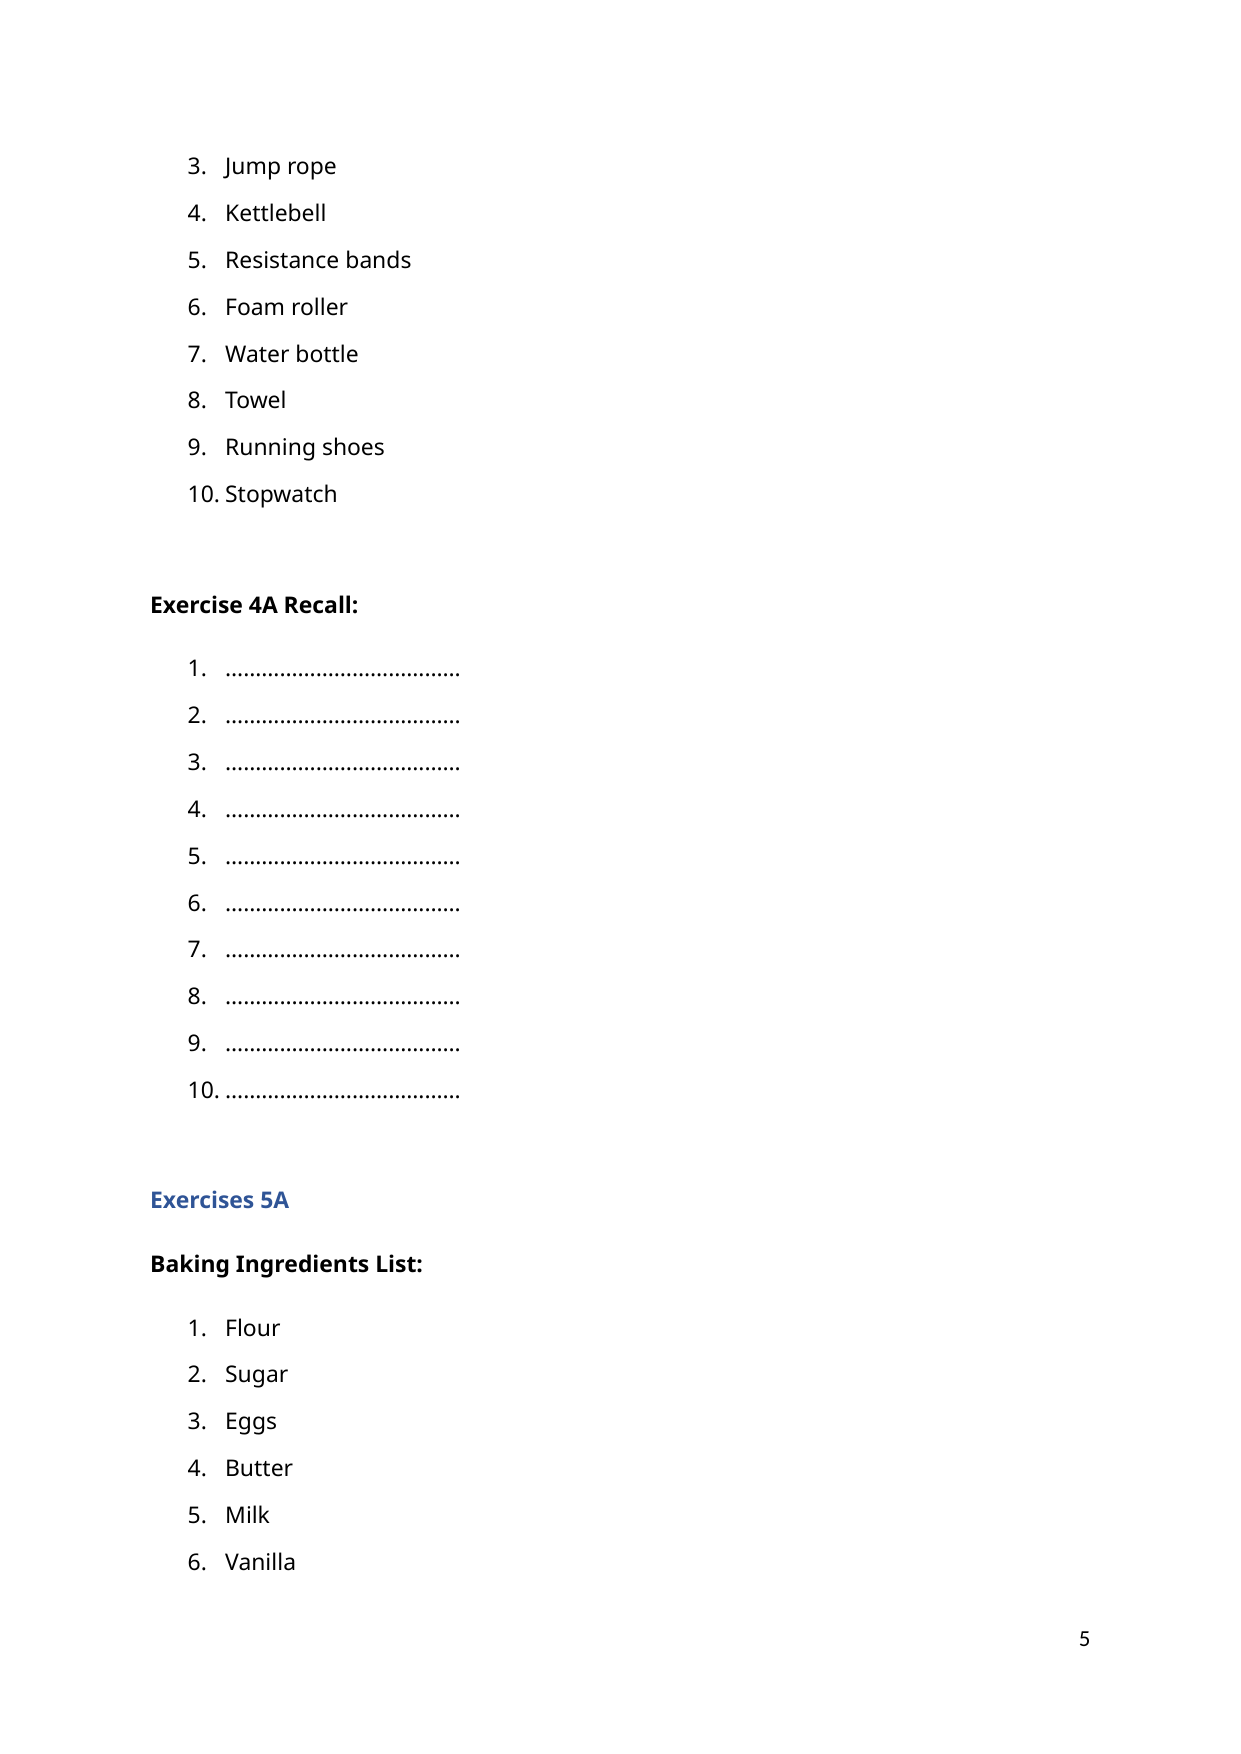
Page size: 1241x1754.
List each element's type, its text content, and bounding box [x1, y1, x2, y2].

list Running shoes [187, 431, 1090, 462]
list ………………………………… [187, 886, 1090, 918]
list ………………………………… [187, 699, 1090, 730]
list Sugar [187, 1358, 1090, 1389]
text Exercise 4A Recall: [150, 588, 1090, 620]
list Eggs [187, 1405, 1090, 1436]
list Water bottle [187, 337, 1090, 369]
list Kettlebell [187, 197, 1090, 228]
list ………………………………… [187, 933, 1090, 964]
list ………………………………… [187, 839, 1090, 871]
list Stopwatch [187, 478, 1090, 509]
list Towel [187, 384, 1090, 416]
text Baking Ingredients List: [150, 1248, 1090, 1279]
list Butter [187, 1452, 1090, 1483]
list Milk [187, 1499, 1090, 1530]
list ………………………………… [187, 980, 1090, 1011]
list Foam roller [187, 291, 1090, 322]
text Exercises 5A [150, 1184, 1090, 1216]
list Resistance bands [187, 244, 1090, 275]
list ………………………………… [187, 793, 1090, 824]
list ………………………………… [187, 1074, 1090, 1105]
list ………………………………… [187, 746, 1090, 777]
list ………………………………… [187, 652, 1090, 683]
list Jump rope [187, 150, 1090, 181]
list Flour [187, 1311, 1090, 1343]
list Vanilla [187, 1546, 1090, 1577]
list ………………………………… [187, 1027, 1090, 1058]
